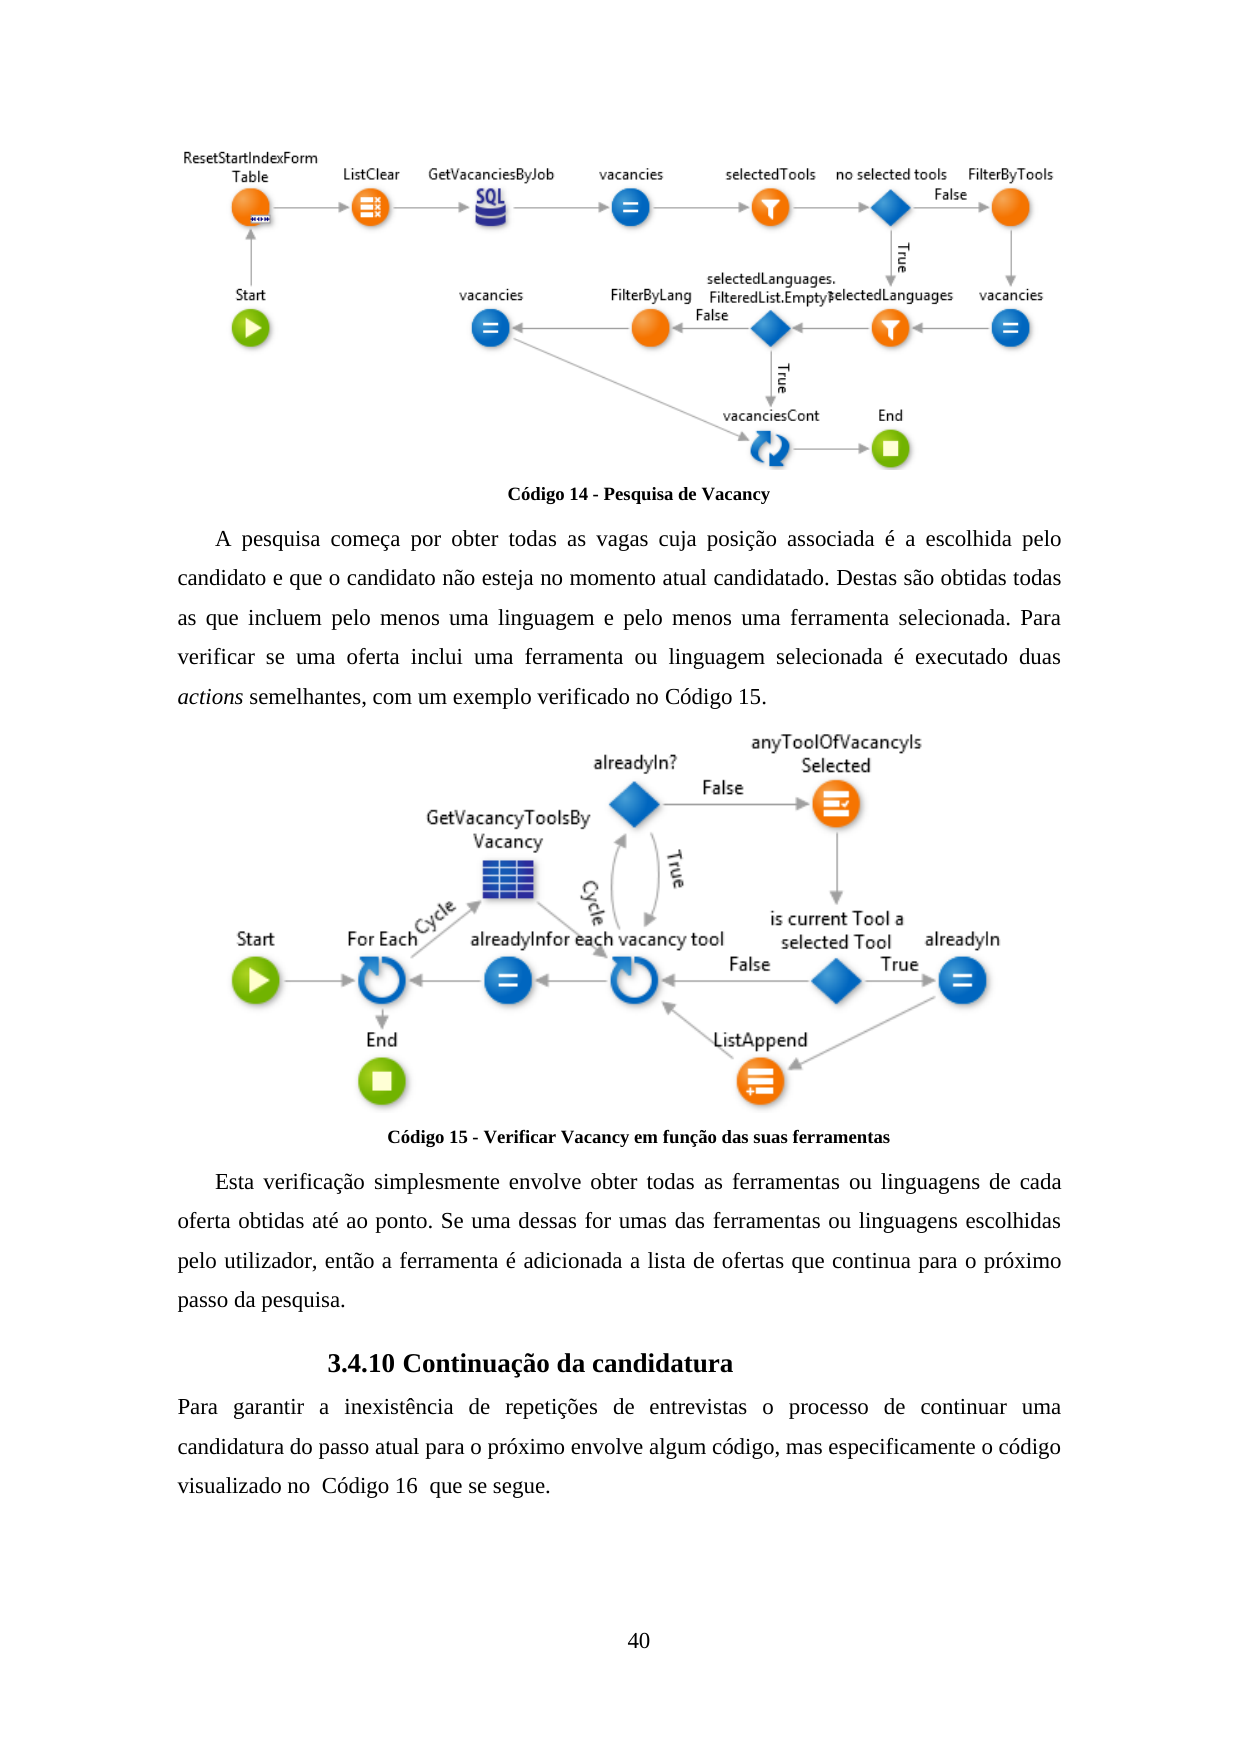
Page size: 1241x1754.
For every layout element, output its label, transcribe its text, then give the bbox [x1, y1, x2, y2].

picture [177, 147, 1062, 470]
text A pesquisa começa por obter todas as vagas cuja posição associada é a escolhida pelo candidato e que o candidato não esteja no momento atual candidatado. Destas são obtidas todas as que incluem pelo menos uma linguagem e pelo menos uma ferramenta selecionada. Para verificar se uma oferta inclui uma ferramenta ou linguagem selecionada é executado duas actions semelhantes, com um exemplo verificado no Código 15. [177, 525, 1063, 709]
text Código 14 - Pesquisa de Vacancy [177, 483, 1063, 504]
text Esta verificação simplesmente envolve obter todas as ferramentas ou linguagens de cada oferta obtidas até ao ponto. Se uma dessas for umas das ferramentas ou linguagens escolhidas pelo utilizador, então a ferramenta é adicionada a lista de ofertas que continua para o próximo passo da pesquisa. [177, 1168, 1063, 1313]
subtitle Continuação da candidatura [327, 1347, 1063, 1378]
text Para garantir a inexistência de repetições de entrevistas o processo de continuar uma candidatura do passo atual para o próximo envolve algum código, mas especificamente o código visualizado no Código 16 que se segue. [177, 1393, 1063, 1499]
picture [226, 722, 1007, 1113]
text Código 15 - Verificar Vacancy em função das suas ferramentas [177, 1126, 1063, 1147]
